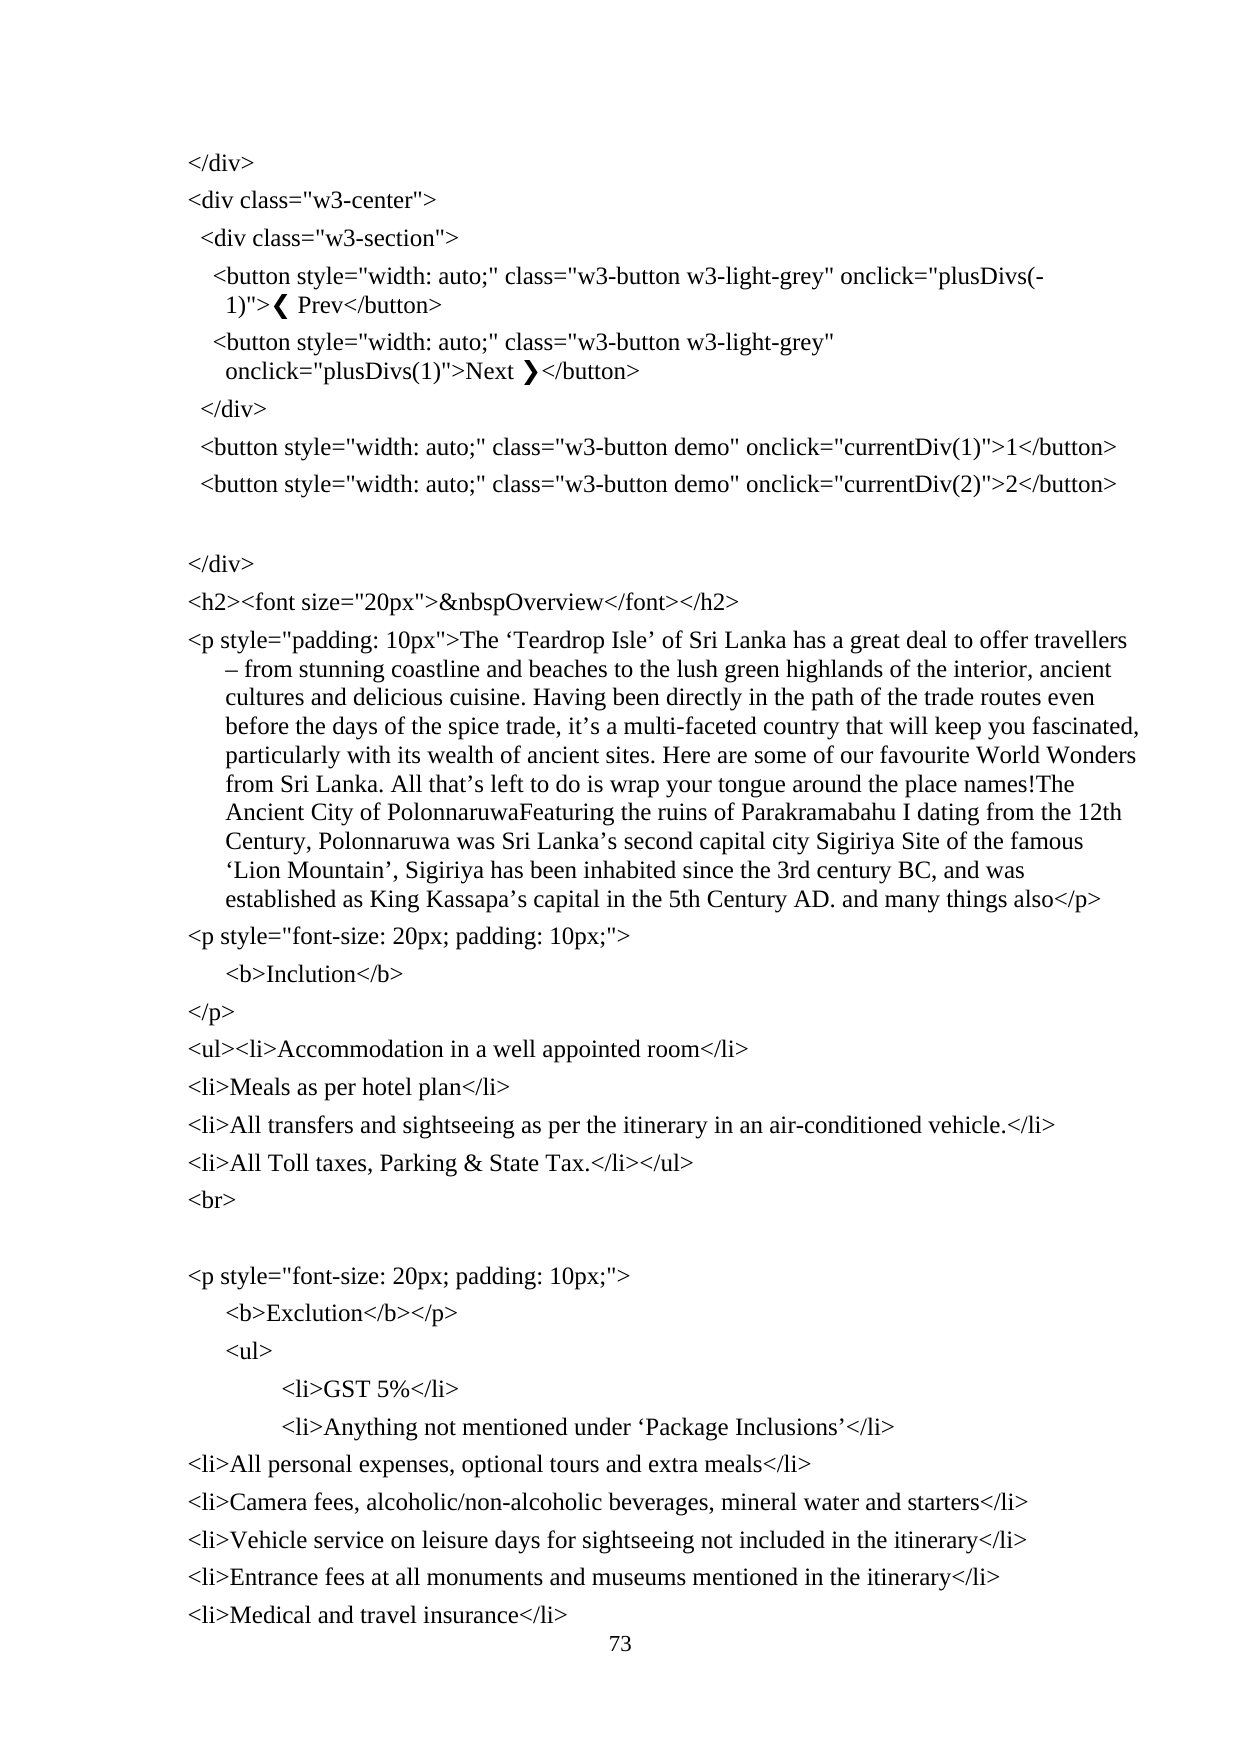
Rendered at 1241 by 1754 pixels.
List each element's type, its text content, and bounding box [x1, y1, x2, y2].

subtitle <div class="w3-section"> [187, 223, 1140, 252]
subtitle </p> [187, 997, 1140, 1026]
subtitle <h2><font size="20px">&nbspOverview</font></h2> [187, 587, 1140, 616]
subtitle <li>All transfers and sightseeing as per the itinerary in an air-conditioned vehicle.</li> [187, 1110, 1140, 1139]
subtitle <p style="font-size: 20px; padding: 10px;"> [187, 921, 1140, 950]
subtitle <button style="width: auto;" class="w3-button w3-light-grey" onclick="plusDivs(-1)">❮ Prev</button> [187, 261, 1140, 318]
subtitle </div> [187, 148, 1140, 177]
subtitle <li>Anything not mentioned under ‘Package Inclusions’</li> [187, 1412, 1140, 1440]
subtitle <p style="font-size: 20px; padding: 10px;"> [187, 1261, 1140, 1289]
subtitle <button style="width: auto;" class="w3-button demo" onclick="currentDiv(1)">1</button> [187, 432, 1140, 460]
subtitle <button style="width: auto;" class="w3-button demo" onclick="currentDiv(2)">2</button> [187, 469, 1140, 498]
subtitle <p style="padding: 10px">The ‘Teardrop Isle’ of Sri Lanka has a great deal to offer travellers – from stunning coastline and beaches to the lush green highlands of the interior, ancient cultures and delicious cuisine. Having been directly in the path of the trade routes even before the days of the spice trade, it’s a multi-faceted country that will keep you fascinated, particularly with its wealth of ancient sites. Here are some of our favourite World Wonders from Sri Lanka. All that’s left to do is wrap your tongue around the place names!The Ancient City of PolonnaruwaFeaturing the ruins of Parakramabahu I dating from the 12th Century, Polonnaruwa was Sri Lanka’s second capital city Sigiriya Site of the famous ‘Lion Mountain’, Sigiriya has been inhabited since the 3rd century BC, and was established as King Kassapa’s capital in the 5th Century AD. and many things also</p> [187, 625, 1140, 912]
subtitle <div class="w3-center"> [187, 186, 1140, 214]
subtitle <ul><li>Accommodation in a well appointed room</li> [187, 1034, 1140, 1063]
subtitle <b>Exclution</b></p> [187, 1298, 1140, 1327]
subtitle <button style="width: auto;" class="w3-button w3-light-grey" onclick="plusDivs(1)">Next ❯</button> [187, 327, 1140, 385]
subtitle <li>All personal expenses, optional tours and extra meals</li> [187, 1449, 1140, 1478]
subtitle <li>Meals as per hotel plan</li> [187, 1072, 1140, 1101]
subtitle </div> [187, 549, 1140, 578]
subtitle <li>Camera fees, alcoholic/non-alcoholic beverages, mineral water and starters</li> [187, 1487, 1140, 1516]
subtitle <li>Entrance fees at all monuments and museums mentioned in the itinerary</li> [187, 1562, 1140, 1591]
subtitle <li>Vehicle service on leisure days for sightseeing not included in the itinerary</li> [187, 1525, 1140, 1553]
subtitle <b>Inclution</b> [187, 959, 1140, 988]
subtitle </div> [187, 394, 1140, 423]
subtitle <br> [187, 1185, 1140, 1214]
subtitle <li>GST 5%</li> [187, 1374, 1140, 1403]
subtitle <ul> [187, 1336, 1140, 1365]
subtitle <li>Medical and travel insurance</li> [187, 1600, 1140, 1629]
subtitle <li>All Toll taxes, Parking & State Tax.</li></ul> [187, 1148, 1140, 1176]
